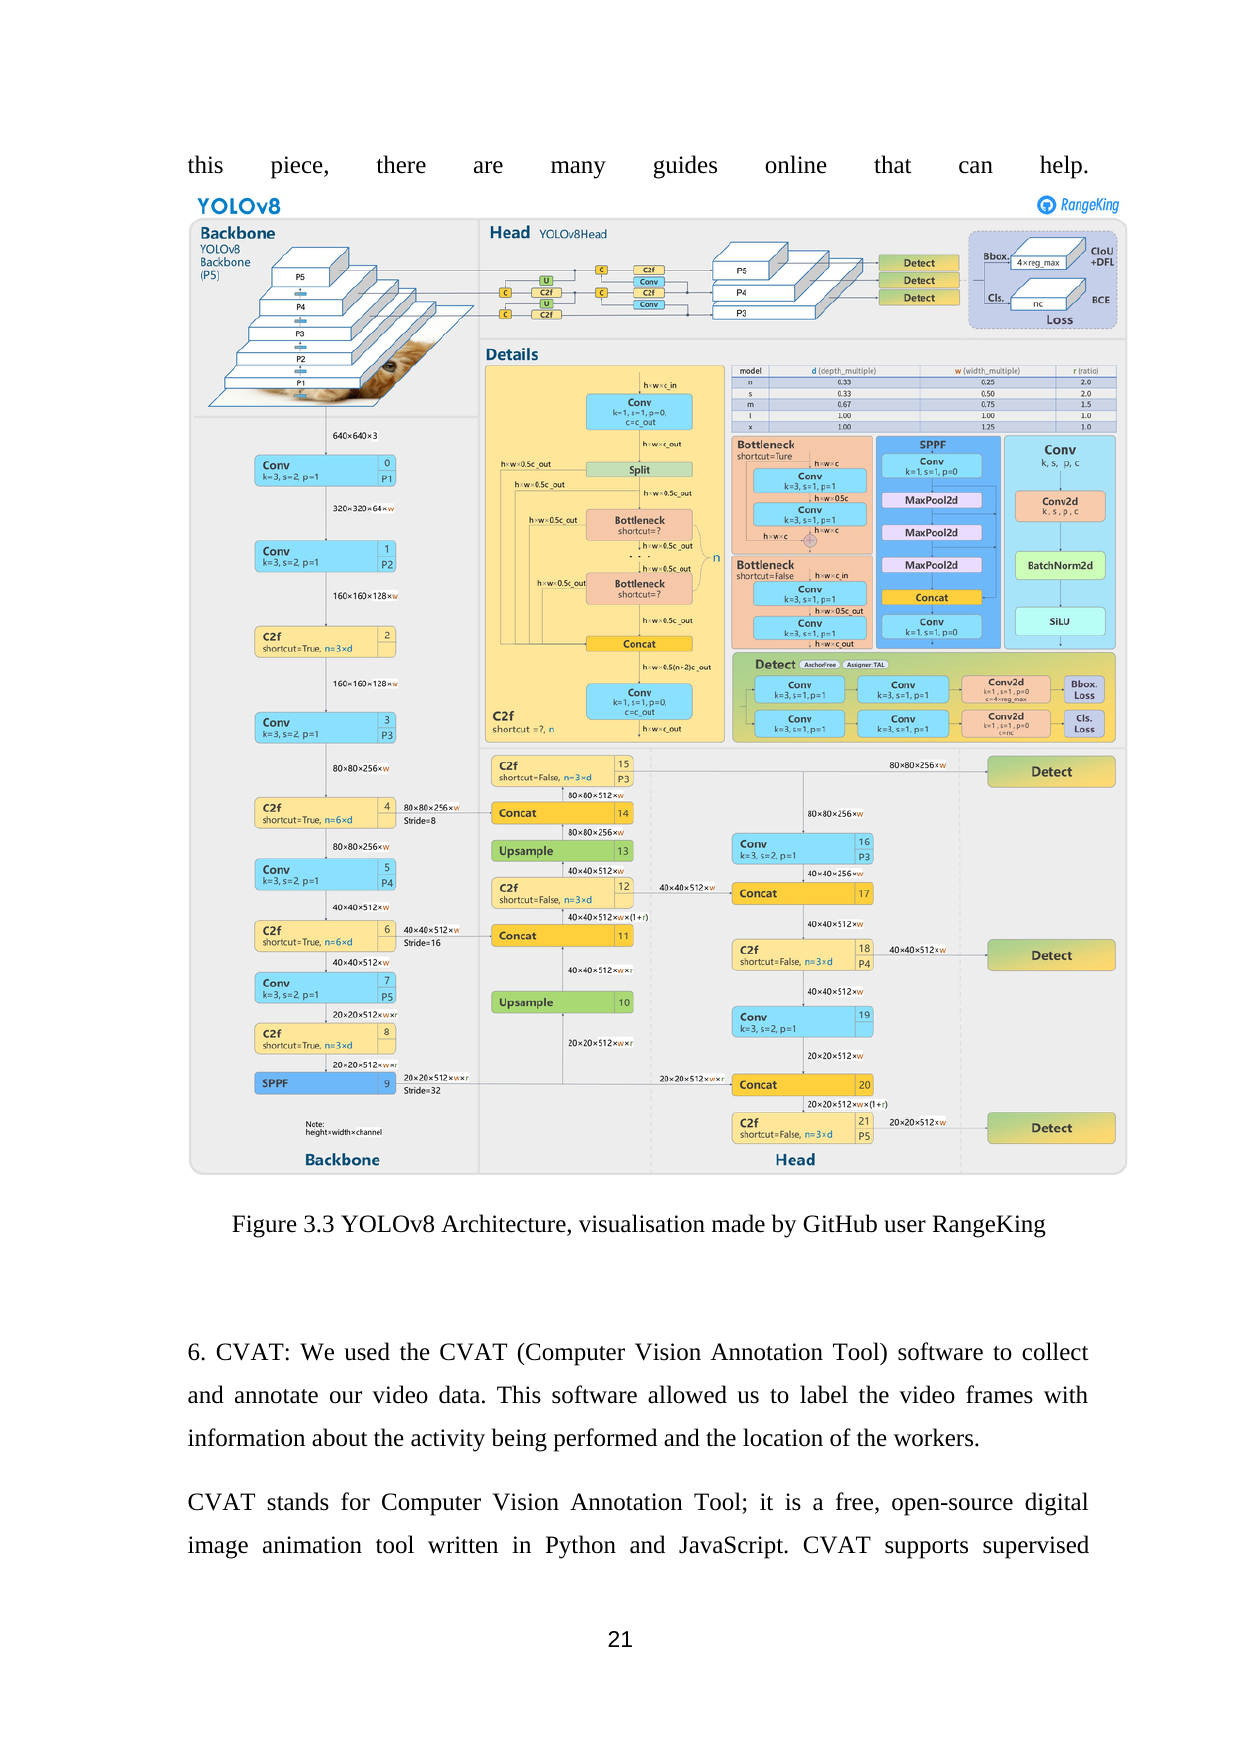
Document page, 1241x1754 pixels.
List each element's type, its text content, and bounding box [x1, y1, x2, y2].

text Figure 3.3 YOLOv8 Architecture, visualisation made by GitHub user RangeKing [187, 1209, 1090, 1238]
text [187, 1487, 1090, 1559]
text The community around YOLO is notable when you are considering a model to use. Many computer vision experts know about YOLO and how it works, and there is plenty of guidance online about using YOLO in practice. Although YOLOv8 is new as of writing this piece, there are many guides online that can help. [187, 150, 1090, 191]
picture [187, 191, 1128, 1176]
text 6. CVAT: We used the CVAT (Computer Vision Annotation Tool) software to collect and annotate our video data. This software allowed us to label the video frames with information about the activity being performed and the location of the workers. [187, 1337, 1090, 1452]
